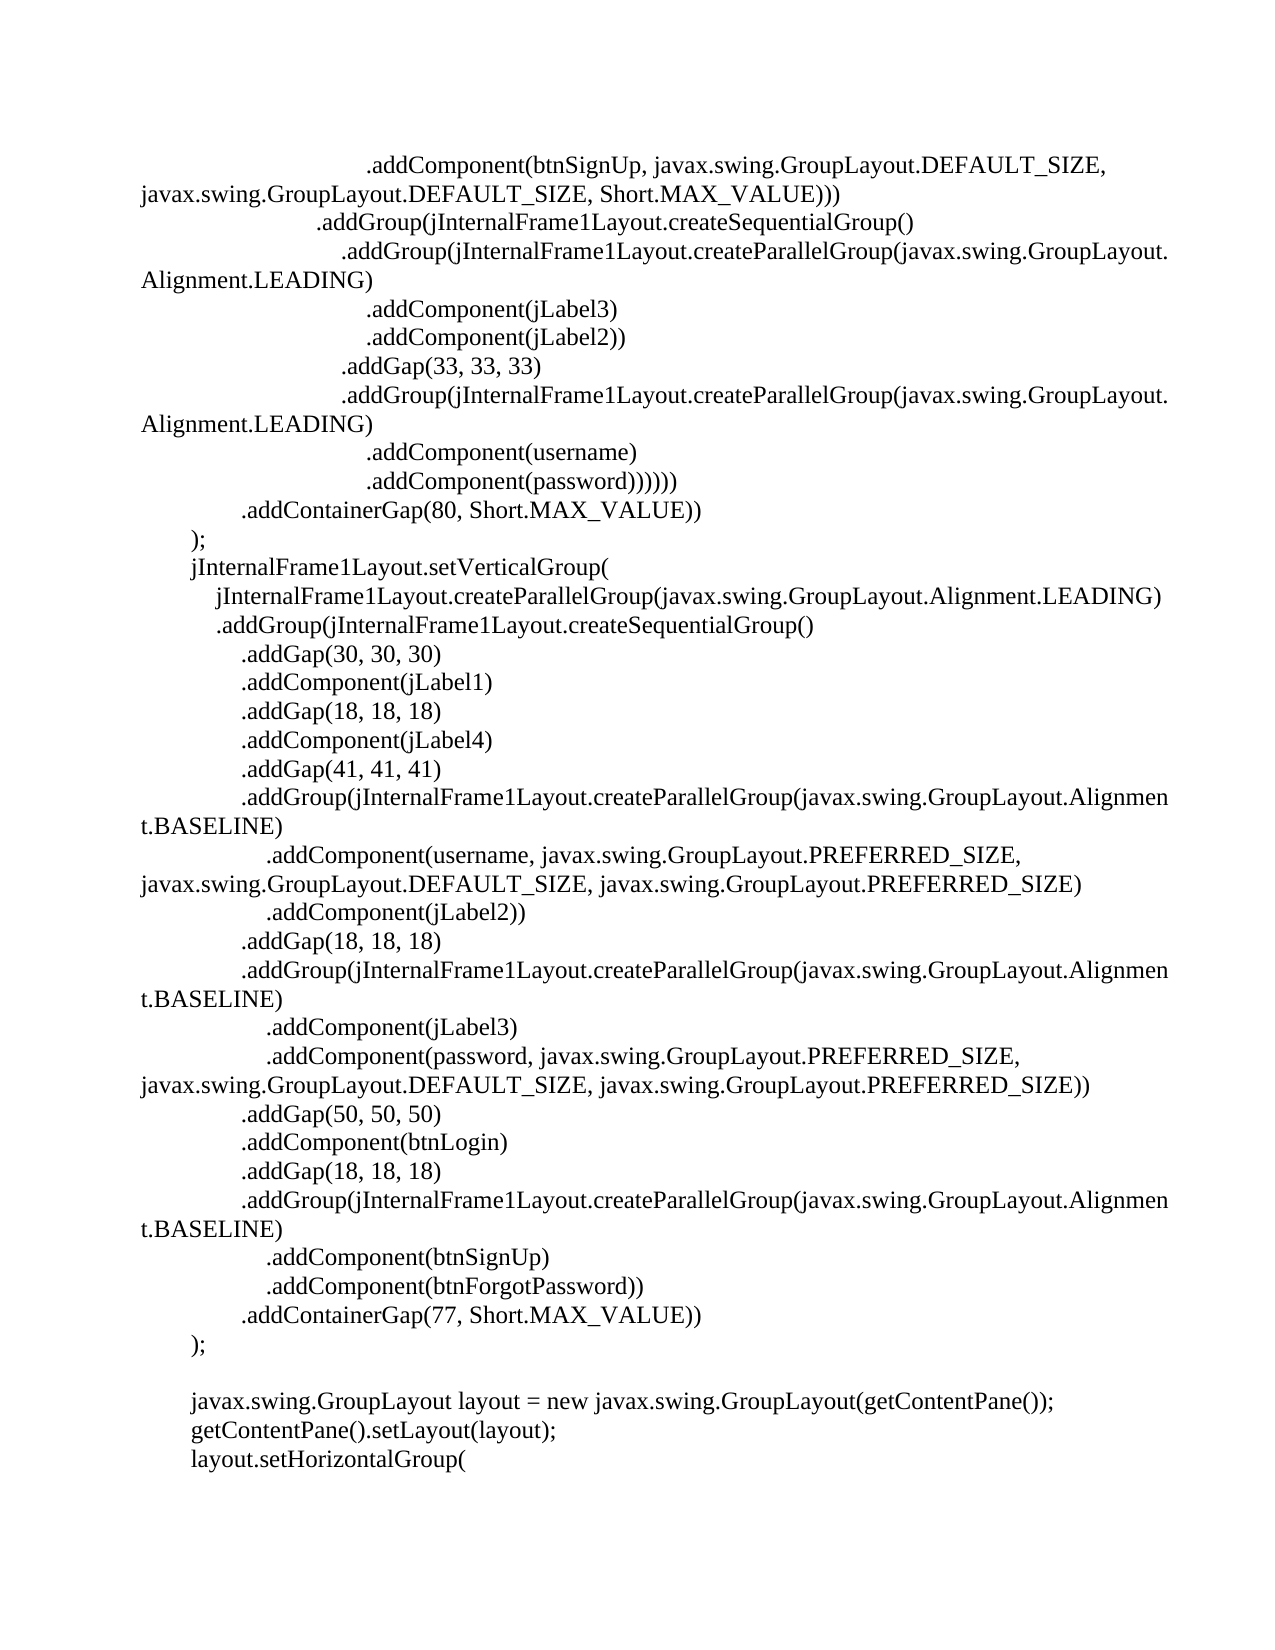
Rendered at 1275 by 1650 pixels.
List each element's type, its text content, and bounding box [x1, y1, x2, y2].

text .addComponent(password)))))) [141, 466, 1172, 495]
text ); [141, 524, 1172, 552]
text ); [141, 1329, 1172, 1357]
text .addComponent(username) [141, 437, 1172, 466]
text .addComponent(jLabel3) [141, 294, 1172, 322]
text .addComponent(jLabel1) [141, 667, 1172, 696]
text .addGroup(jInternalFrame1Layout.createSequentialGroup() [141, 207, 1172, 236]
text .addGap(30, 30, 30) [141, 639, 1172, 667]
text jInternalFrame1Layout.createParallelGroup(javax.swing.GroupLayout.Alignment.LEADING) [141, 581, 1172, 610]
text .addGap(18, 18, 18) [141, 926, 1172, 955]
text .addGap(41, 41, 41) [141, 754, 1172, 782]
text .addGroup(jInternalFrame1Layout.createParallelGroup(javax.swing.GroupLayout.Alignment.LEADING) [141, 236, 1172, 294]
text jInternalFrame1Layout.setVerticalGroup( [141, 552, 1172, 581]
text .addComponent(password, javax.swing.GroupLayout.PREFERRED_SIZE, javax.swing.GroupLayout.DEFAULT_SIZE, javax.swing.GroupLayout.PREFERRED_SIZE)) [141, 1041, 1172, 1099]
text .addComponent(username, javax.swing.GroupLayout.PREFERRED_SIZE, javax.swing.GroupLayout.DEFAULT_SIZE, javax.swing.GroupLayout.PREFERRED_SIZE) [141, 840, 1172, 897]
text .addComponent(jLabel4) [141, 725, 1172, 754]
text .addGap(18, 18, 18) [141, 696, 1172, 725]
text .addGroup(jInternalFrame1Layout.createParallelGroup(javax.swing.GroupLayout.Alignment.BASELINE) [141, 955, 1172, 1012]
text .addGroup(jInternalFrame1Layout.createParallelGroup(javax.swing.GroupLayout.Alignment.BASELINE) [141, 782, 1172, 840]
text .addGroup(jInternalFrame1Layout.createParallelGroup(javax.swing.GroupLayout.Alignment.LEADING) [141, 380, 1172, 437]
text .addGap(33, 33, 33) [141, 351, 1172, 380]
text .addComponent(btnSignUp) [141, 1242, 1172, 1271]
text .addGap(18, 18, 18) [141, 1156, 1172, 1185]
text .addGap(50, 50, 50) [141, 1099, 1172, 1127]
text .addComponent(btnForgotPassword)) [141, 1271, 1172, 1300]
text .addGroup(jInternalFrame1Layout.createSequentialGroup() [141, 610, 1172, 639]
text .addContainerGap(80, Short.MAX_VALUE)) [141, 495, 1172, 524]
text getContentPane().setLayout(layout); [141, 1415, 1172, 1444]
text .addContainerGap(77, Short.MAX_VALUE)) [141, 1300, 1172, 1329]
text layout.setHorizontalGroup( [141, 1444, 1172, 1472]
text .addComponent(jLabel2)) [141, 897, 1172, 926]
text .addComponent(jLabel2)) [141, 322, 1172, 351]
text .addGroup(jInternalFrame1Layout.createParallelGroup(javax.swing.GroupLayout.Alignment.BASELINE) [141, 1185, 1172, 1242]
text .addComponent(btnLogin) [141, 1127, 1172, 1156]
text .addComponent(btnSignUp, javax.swing.GroupLayout.DEFAULT_SIZE, javax.swing.GroupLayout.DEFAULT_SIZE, Short.MAX_VALUE))) [141, 150, 1172, 207]
text javax.swing.GroupLayout layout = new javax.swing.GroupLayout(getContentPane()); [141, 1386, 1172, 1415]
text .addComponent(jLabel3) [141, 1012, 1172, 1041]
